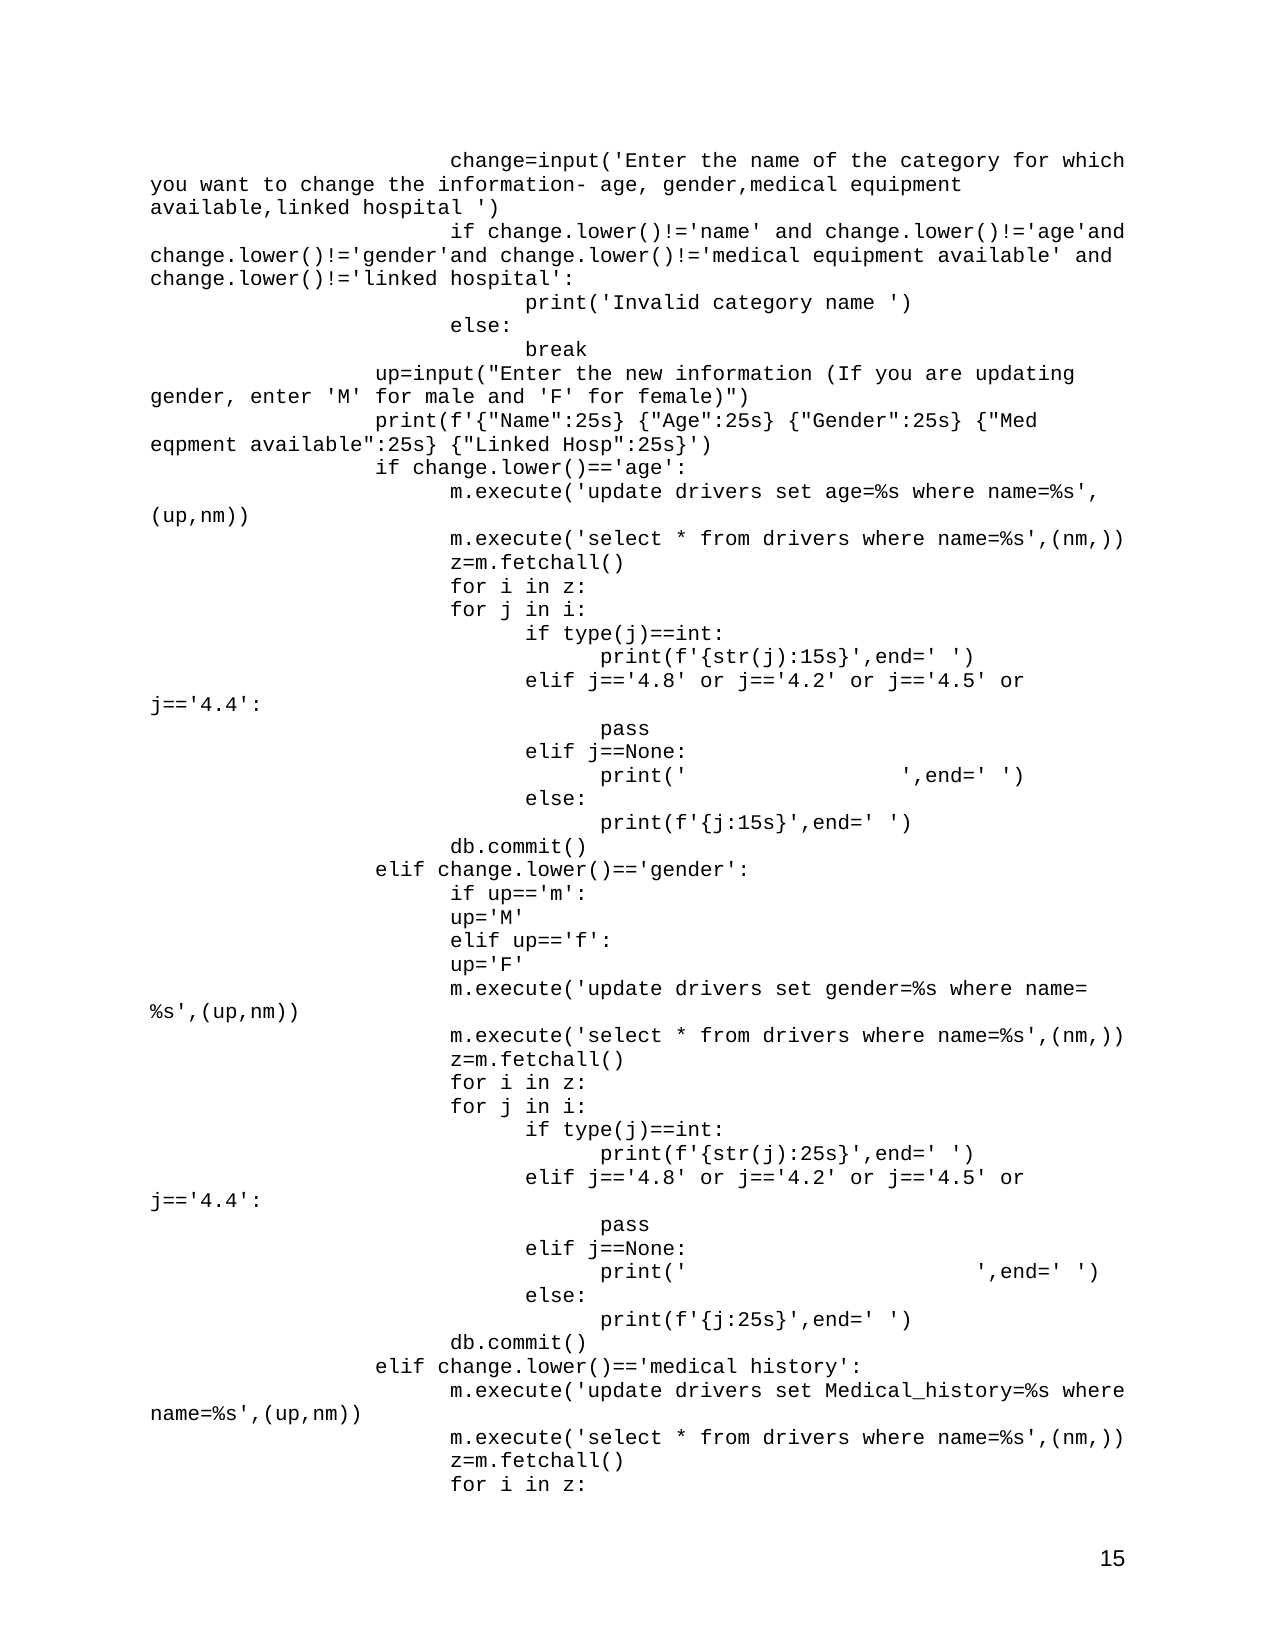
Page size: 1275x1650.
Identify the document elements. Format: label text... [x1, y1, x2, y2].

text for i in z: [150, 576, 1125, 599]
text print(f'{str(j):25s}',end=' ') [150, 1143, 1125, 1167]
text else: [150, 1285, 1125, 1309]
text for j in i: [150, 1096, 1125, 1119]
text pass [150, 717, 1125, 741]
text print(' ',end=' ') [150, 765, 1125, 788]
text z=m.fetchall() [150, 1451, 1125, 1474]
text z=m.fetchall() [150, 1048, 1125, 1072]
text print('Invalid category name ') [150, 292, 1125, 316]
text change=input('Enter the name of the category for which you want to change the information- age, gender,medical equipment available,linked hospital ') [150, 150, 1125, 221]
text elif change.lower()=='medical history': [150, 1356, 1125, 1379]
text elif change.lower()=='gender': [150, 859, 1125, 883]
text print(' ',end=' ') [150, 1261, 1125, 1285]
text db.commit() [150, 1332, 1125, 1356]
text print(f'{j:25s}',end=' ') [150, 1309, 1125, 1332]
text print(f'{str(j):15s}',end=' ') [150, 647, 1125, 670]
text else: [150, 316, 1125, 339]
text m.execute('select * from drivers where name=%s',(nm,)) [150, 528, 1125, 552]
text z=m.fetchall() [150, 552, 1125, 576]
text if up=='m': [150, 883, 1125, 907]
text if change.lower()!='name' and change.lower()!='age'and change.lower()!='gender'and change.lower()!='medical equipment available' and change.lower()!='linked hospital': [150, 221, 1125, 292]
text db.commit() [150, 836, 1125, 859]
text m.execute('select * from drivers where name=%s',(nm,)) [150, 1025, 1125, 1048]
text if change.lower()=='age': [150, 457, 1125, 481]
text break [150, 339, 1125, 363]
text m.execute('update drivers set age=%s where name=%s',(up,nm)) [150, 481, 1125, 528]
text up='F' [150, 954, 1125, 978]
text elif up=='f': [150, 930, 1125, 954]
text if type(j)==int: [150, 1119, 1125, 1143]
text m.execute('update drivers set Medical_history=%s where name=%s',(up,nm)) [150, 1379, 1125, 1427]
text m.execute('update drivers set gender=%s where name=%s',(up,nm)) [150, 978, 1125, 1025]
text elif j==None: [150, 1238, 1125, 1261]
text pass [150, 1214, 1125, 1238]
text for i in z: [150, 1474, 1125, 1498]
text m.execute('select * from drivers where name=%s',(nm,)) [150, 1427, 1125, 1451]
text for j in i: [150, 599, 1125, 623]
text elif j==None: [150, 741, 1125, 765]
text up='M' [150, 907, 1125, 930]
text elif j=='4.8' or j=='4.2' or j=='4.5' or j=='4.4': [150, 1167, 1125, 1214]
text for i in z: [150, 1072, 1125, 1096]
text print(f'{"Name":25s} {"Age":25s} {"Gender":25s} {"Med eqpment available":25s} {"Linked Hosp":25s}') [150, 410, 1125, 457]
text up=input("Enter the new information (If you are updating gender, enter 'M' for male and 'F' for female)") [150, 363, 1125, 410]
text if type(j)==int: [150, 623, 1125, 647]
text else: [150, 788, 1125, 812]
text print(f'{j:15s}',end=' ') [150, 812, 1125, 836]
text elif j=='4.8' or j=='4.2' or j=='4.5' or j=='4.4': [150, 670, 1125, 717]
